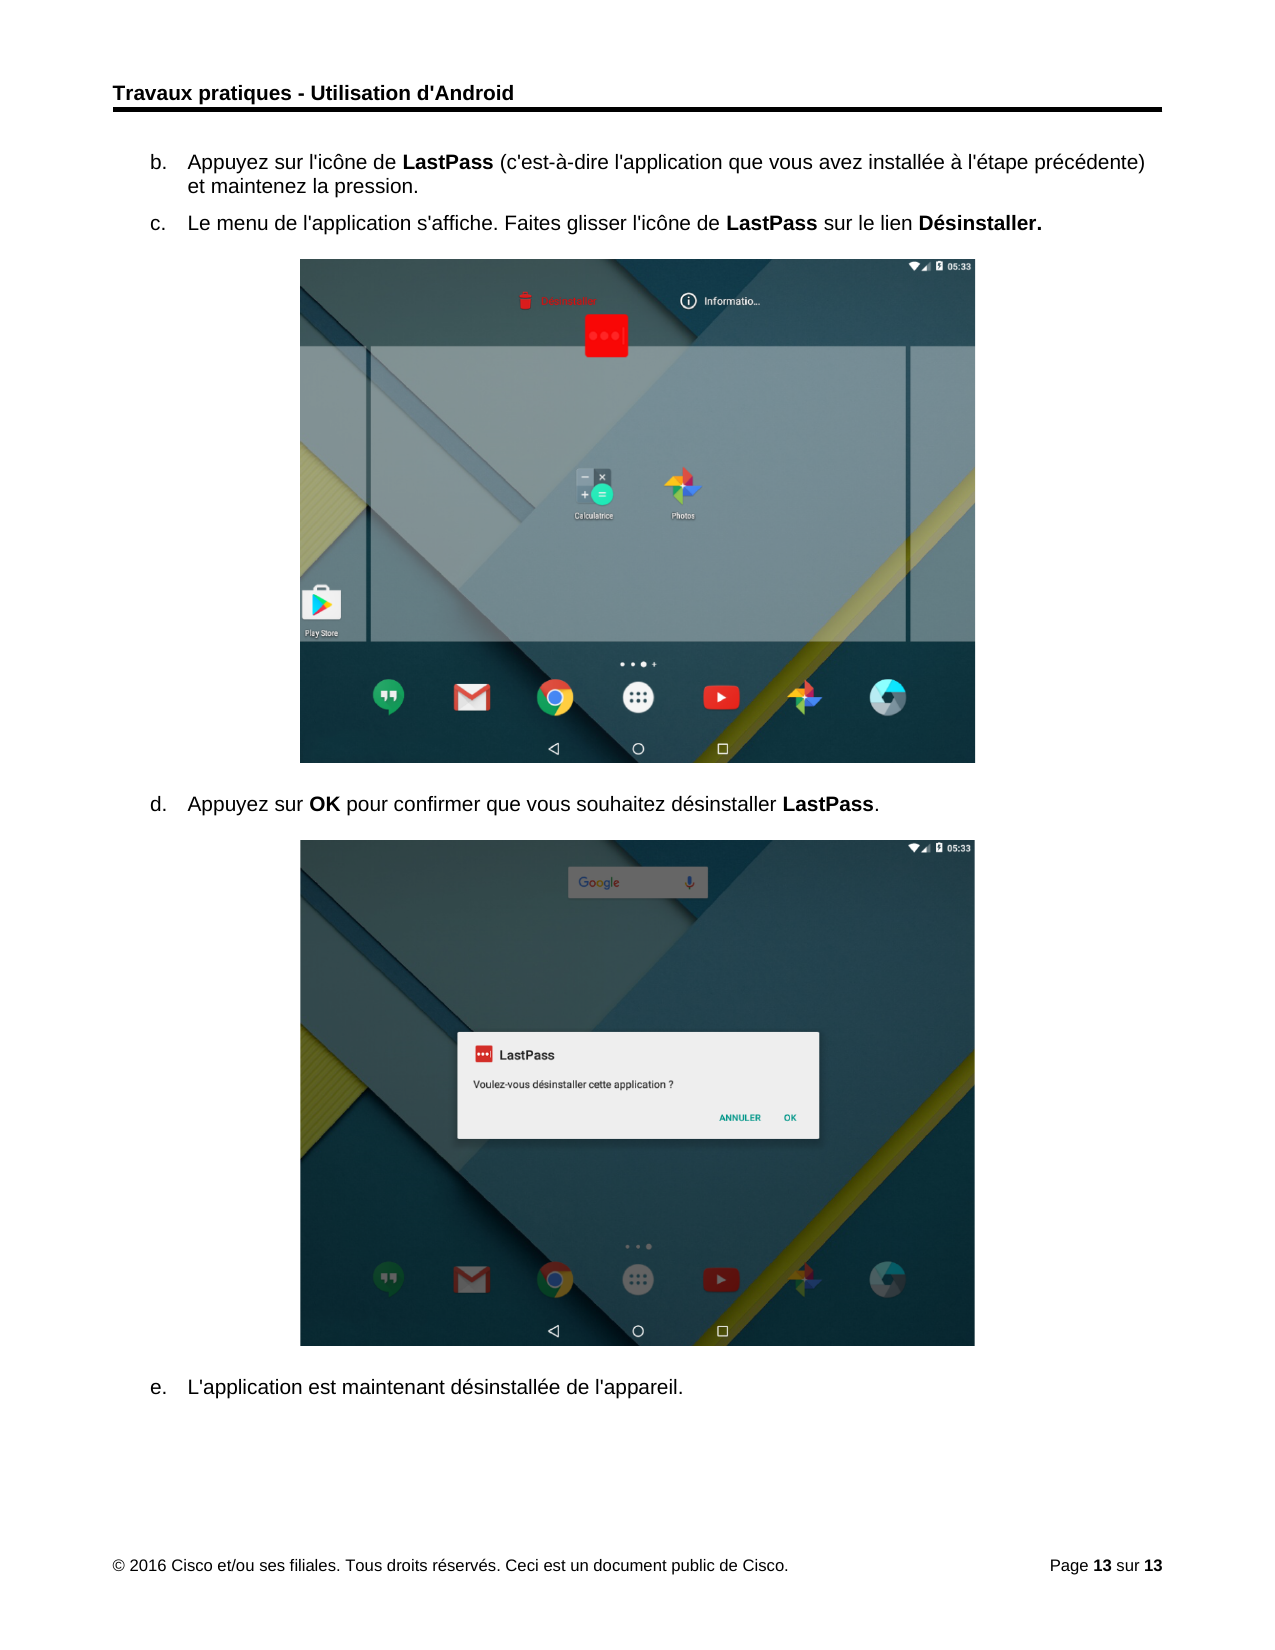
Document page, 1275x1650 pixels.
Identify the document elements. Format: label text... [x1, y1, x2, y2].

text L'application est maintenant désinstallée de l'appareil. [150, 1374, 1162, 1398]
picture [300, 840, 975, 1346]
picture [300, 259, 976, 763]
text Appuyez sur l'icône de LastPass (c'est-à-dire l'application que vous avez installée à l'étape précédente) et maintenez la pression. [150, 150, 1162, 198]
text Le menu de l'application s'affiche. Faites glisser l'icône de LastPass sur le lien Désinstaller. [150, 210, 1162, 234]
text Appuyez sur OK pour confirmer que vous souhaitez désinstaller LastPass. [150, 792, 1162, 816]
